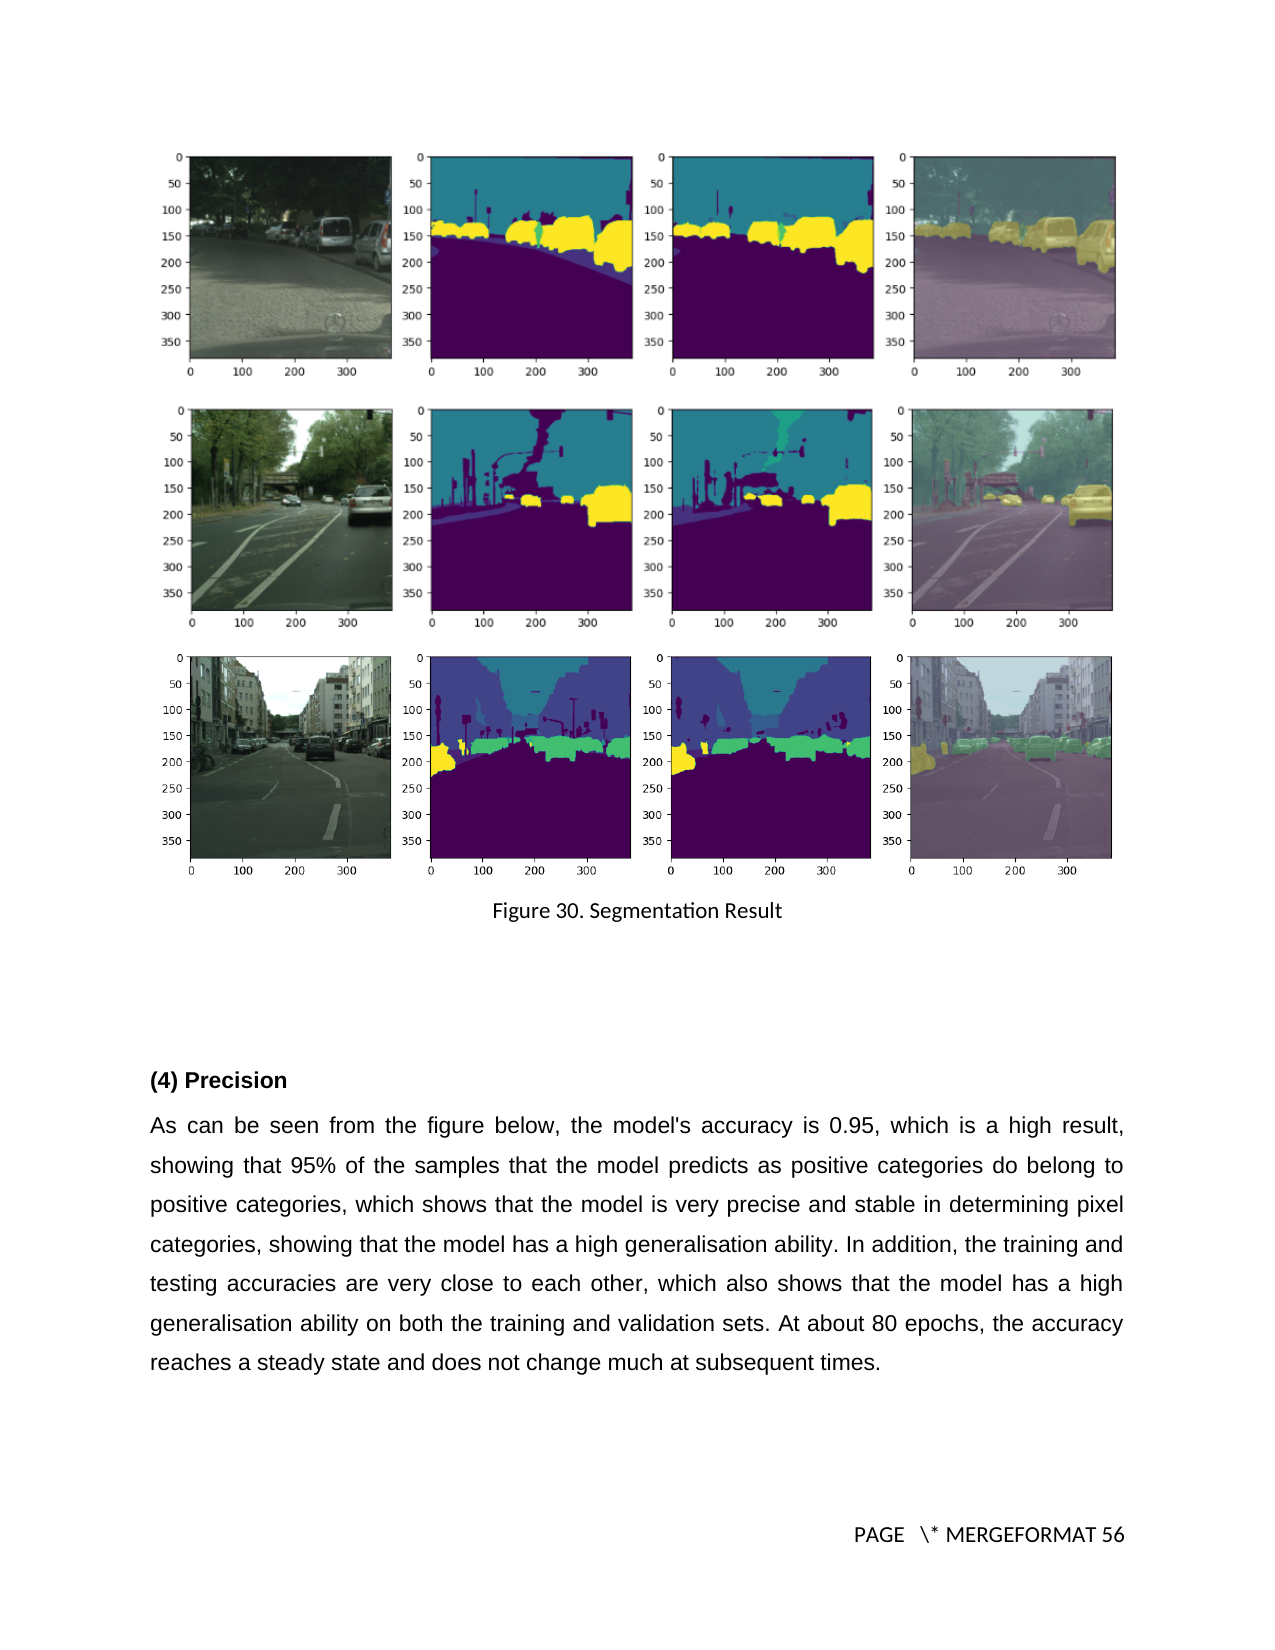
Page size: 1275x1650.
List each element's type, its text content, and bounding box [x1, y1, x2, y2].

list Precision [150, 1067, 1125, 1093]
text As can be seen from the figure below, the model's accuracy is 0.95, which is a high result, showing that 95% of the samples that the model predicts as positive categories do belong to positive categories, which shows that the model is very precise and stable in determining pixel categories, showing that the model has a high generalisation ability. In addition, the training and testing accuracies are very close to each other, which also shows that the model has a high generalisation ability on both the training and validation sets. At about 80 epochs, the accuracy reaches a steady state and does not change much at subsequent times. [150, 1112, 1125, 1375]
picture [156, 150, 1119, 381]
picture [159, 649, 1116, 878]
picture [160, 399, 1115, 631]
text Figure 30. Segmentation Result [150, 896, 1125, 924]
